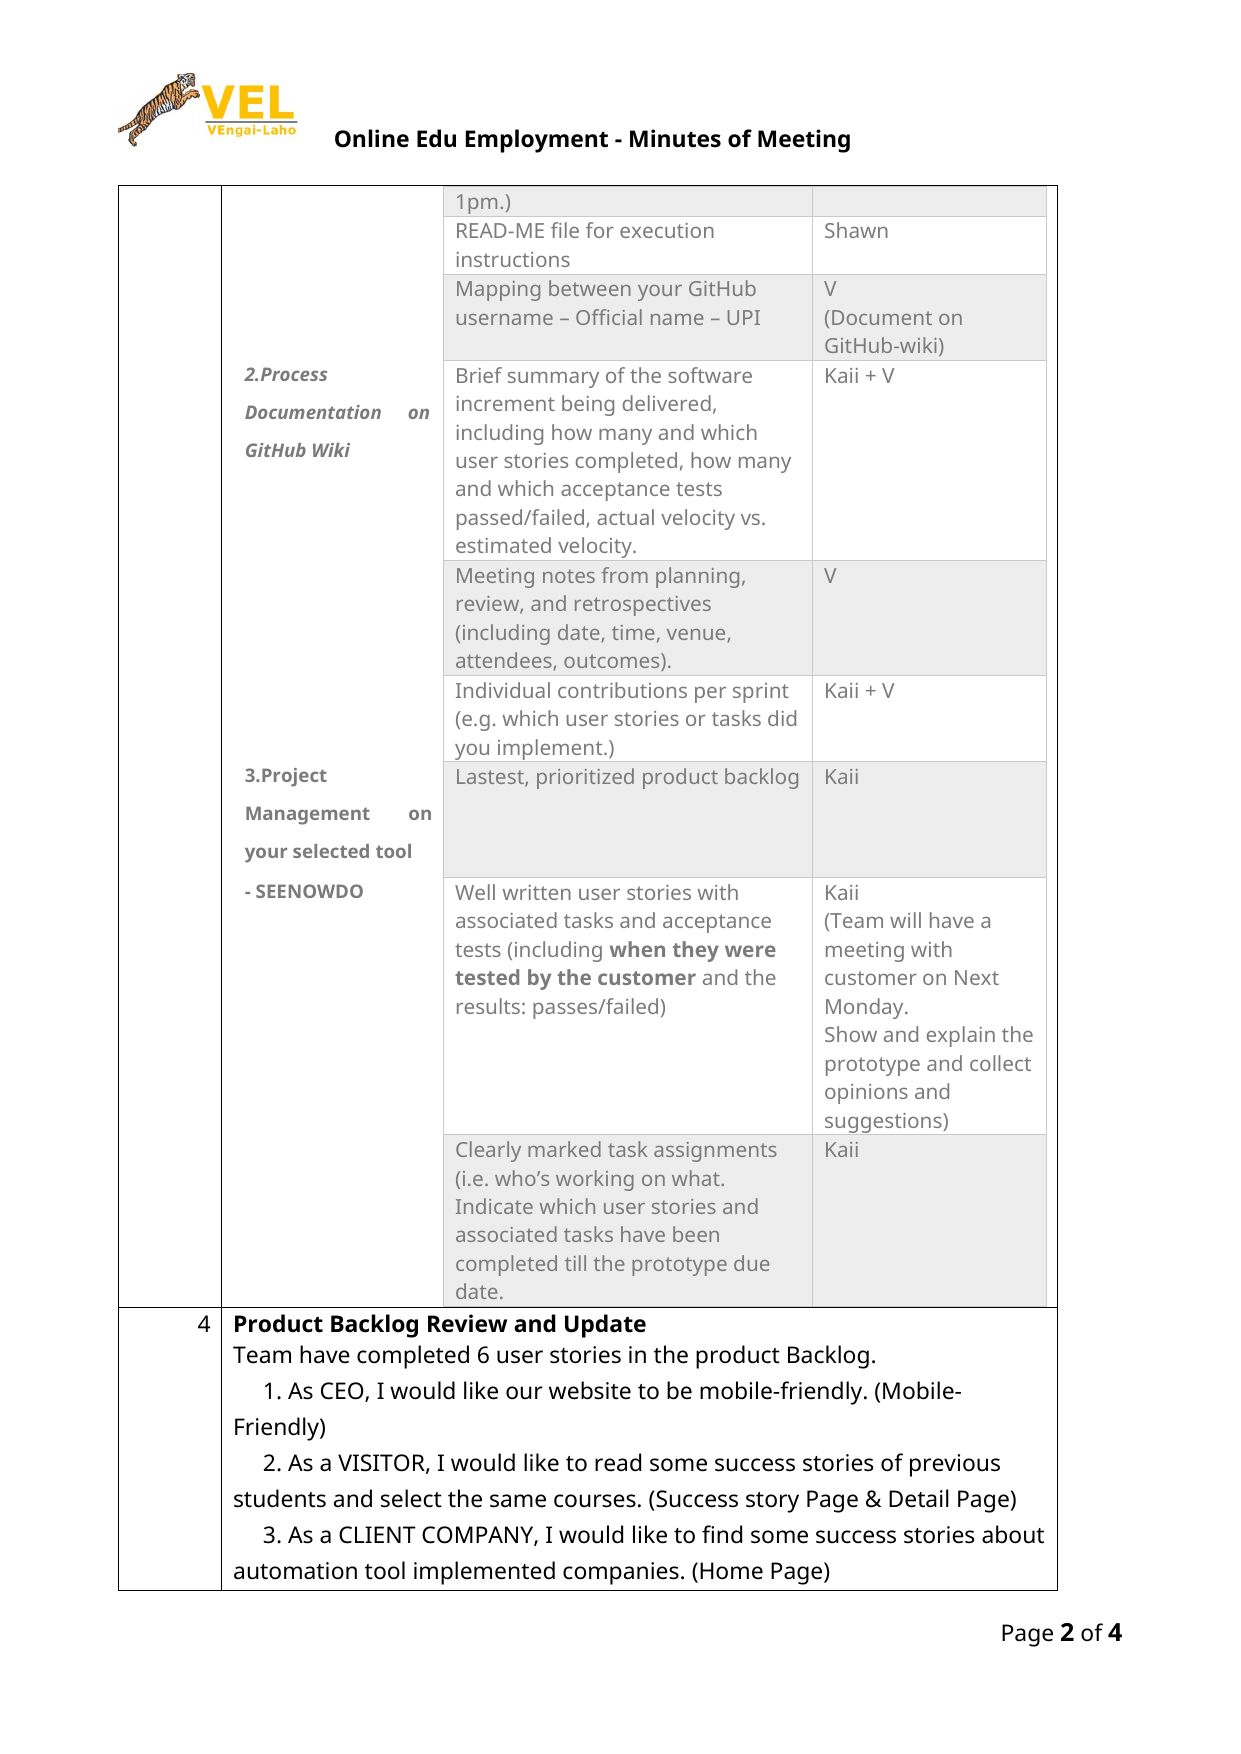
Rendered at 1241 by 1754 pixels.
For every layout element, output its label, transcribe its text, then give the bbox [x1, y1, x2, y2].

table_cell About Prototype Handout: [813, 878, 1046, 1134]
table_cell About Prototype Handout: [813, 361, 1046, 560]
table_cell About Prototype Handout: [444, 361, 812, 560]
table_cell About Prototype Handout: [813, 676, 1046, 761]
table_cell About Prototype Handout: [444, 878, 812, 1134]
table_cell About Prototype Handout: [222, 186, 443, 1307]
table_cell About Prototype Handout: [444, 676, 812, 761]
table_cell 3 [119, 186, 221, 1307]
table_cell 4 [119, 1308, 221, 1590]
table_cell About Prototype Handout: [813, 217, 1046, 274]
picture [118, 73, 298, 147]
table_cell About Prototype Handout: [444, 217, 812, 274]
